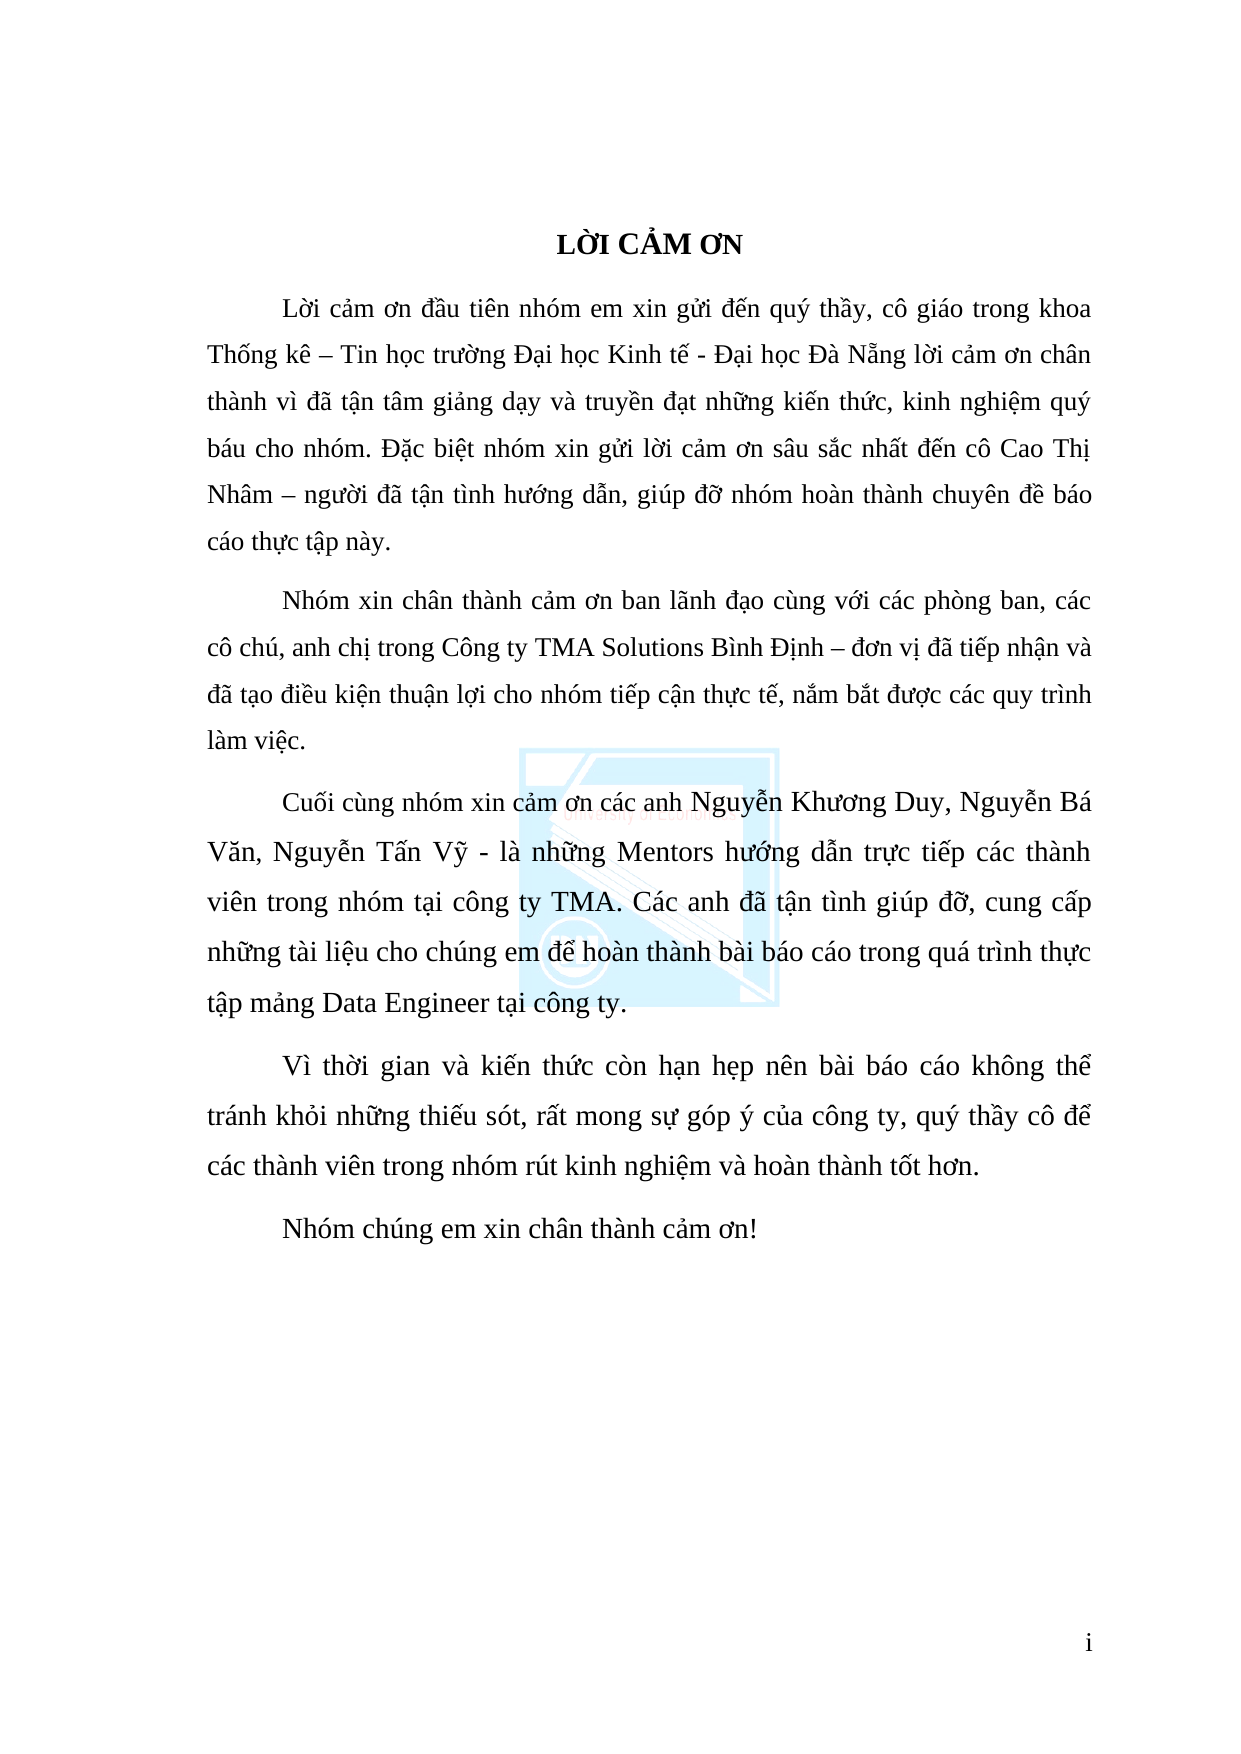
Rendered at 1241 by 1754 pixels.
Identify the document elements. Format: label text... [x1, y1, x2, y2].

subtitle LỜI CẢM ƠN [207, 226, 1092, 262]
text Lời cảm ơn đầu tiên nhóm em xin gửi đến quý thầy, cô giáo trong khoa Thống kê – Tin học trường Đại học Kinh tế - Đại học Đà Nẵng lời cảm ơn chân thành vì đã tận tâm giảng dạy và truyền đạt những kiến thức, kinh nghiệm quý báu cho nhóm. Đặc biệt nhóm xin gửi lời cảm ơn sâu sắc nhất đến cô Cao Thị Nhâm – người đã tận tình hướng dẫn, giúp đỡ nhóm hoàn thành chuyên đề báo cáo thực tập này. [207, 292, 1092, 556]
text Nhóm xin chân thành cảm ơn ban lãnh đạo cùng với các phòng ban, các cô chú, anh chị trong Công ty TMA Solutions Bình Định – đơn vị đã tiếp nhận và đã tạo điều kiện thuận lợi cho nhóm tiếp cận thực tế, nắm bắt được các quy trình làm việc. [207, 584, 1092, 756]
text Vì thời gian và kiến thức còn hạn hẹp nên bài báo cáo không thể tránh khỏi những thiếu sót, rất mong sự góp ý của công ty, quý thầy cô để các thành viên trong nhóm rút kinh nghiệm và hoàn thành tốt hơn. [207, 1048, 1092, 1182]
text Nhóm chúng em xin chân thành cảm ơn! [207, 1211, 1092, 1245]
text Cuối cùng nhóm xin cảm ơn các anh Nguyễn Khương Duy, Nguyễn Bá Văn, Nguyễn Tấn Vỹ - là những Mentors hướng dẫn trực tiếp các thành viên trong nhóm tại công ty TMA. Các anh đã tận tình giúp đỡ, cung cấp những tài liệu cho chúng em để hoàn thành bài báo cáo trong quá trình thực tập mảng Data Engineer tại công ty. [207, 784, 1092, 1018]
